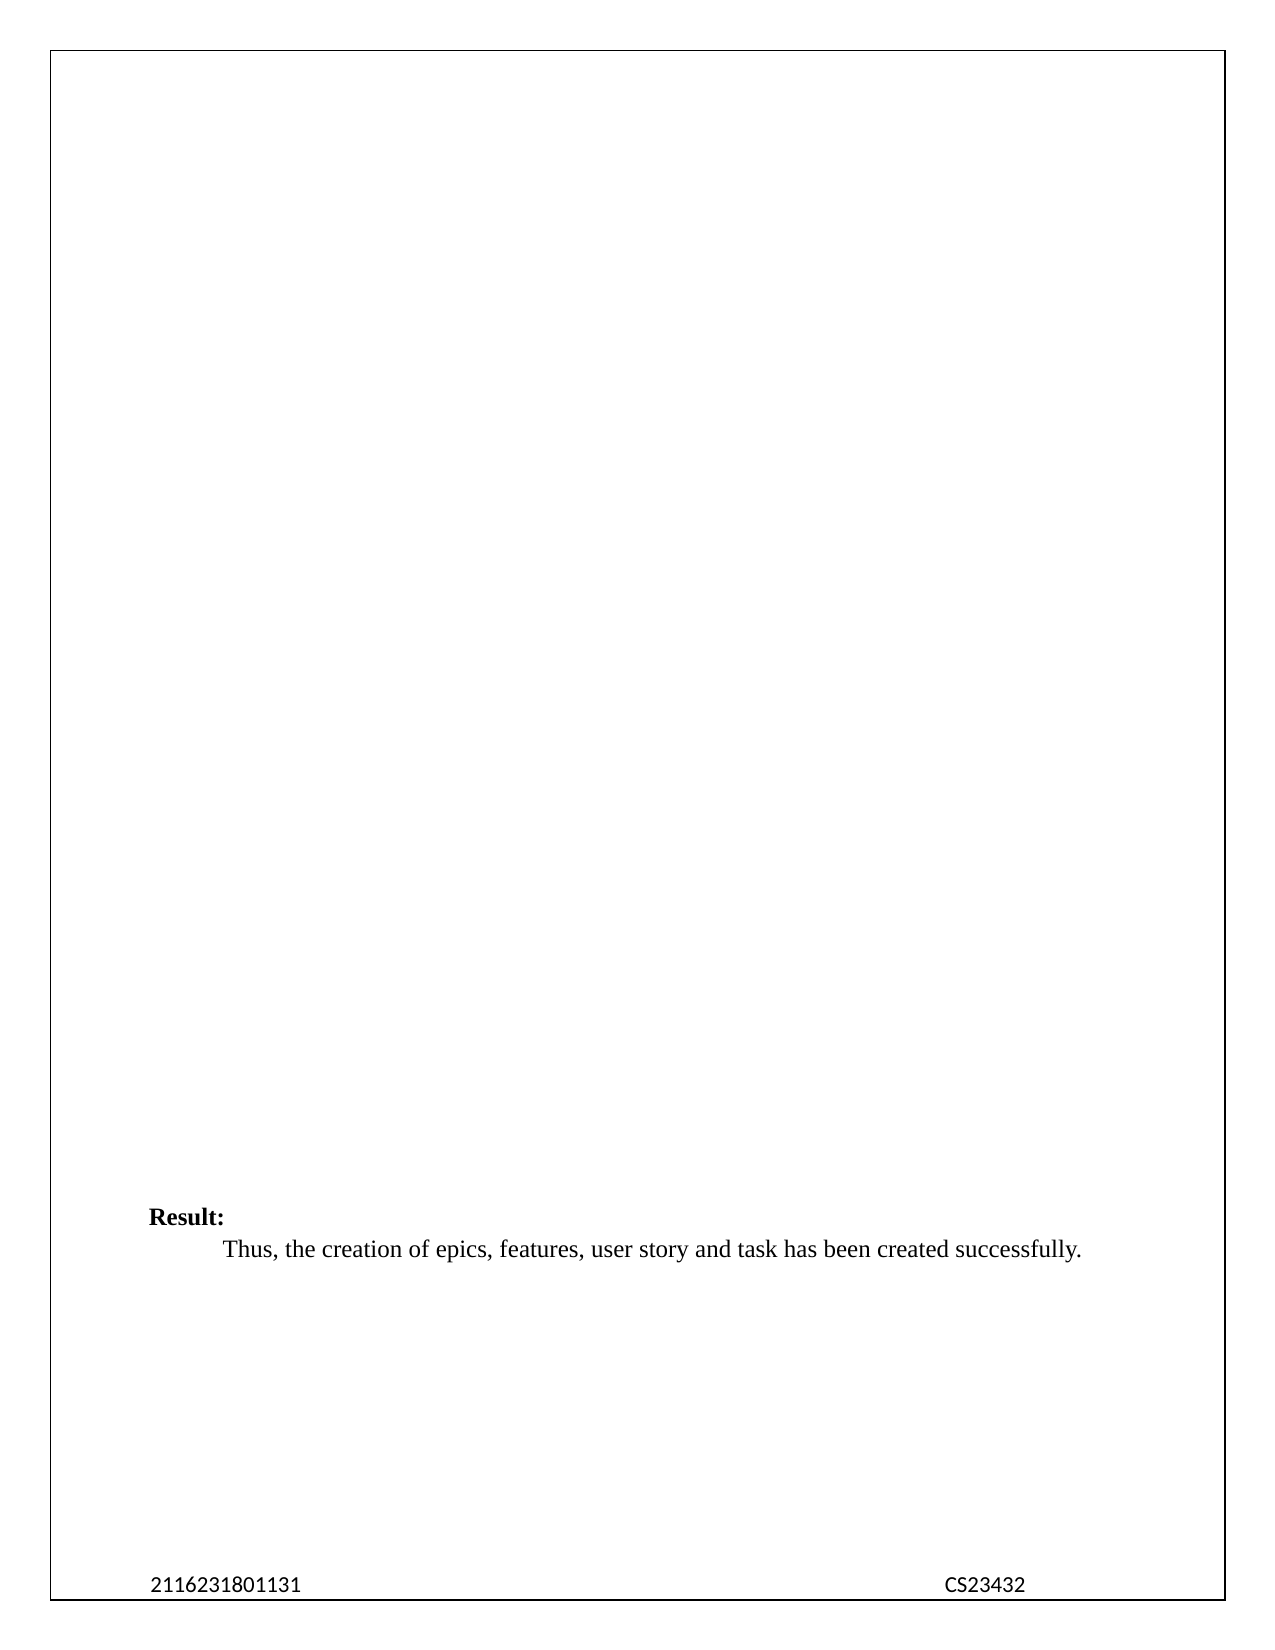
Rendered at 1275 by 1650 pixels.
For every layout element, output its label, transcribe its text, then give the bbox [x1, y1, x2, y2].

text Result: [148, 1202, 1131, 1231]
text Thus, the creation of epics, features, user story and task has been created successfully. [150, 1234, 1131, 1262]
